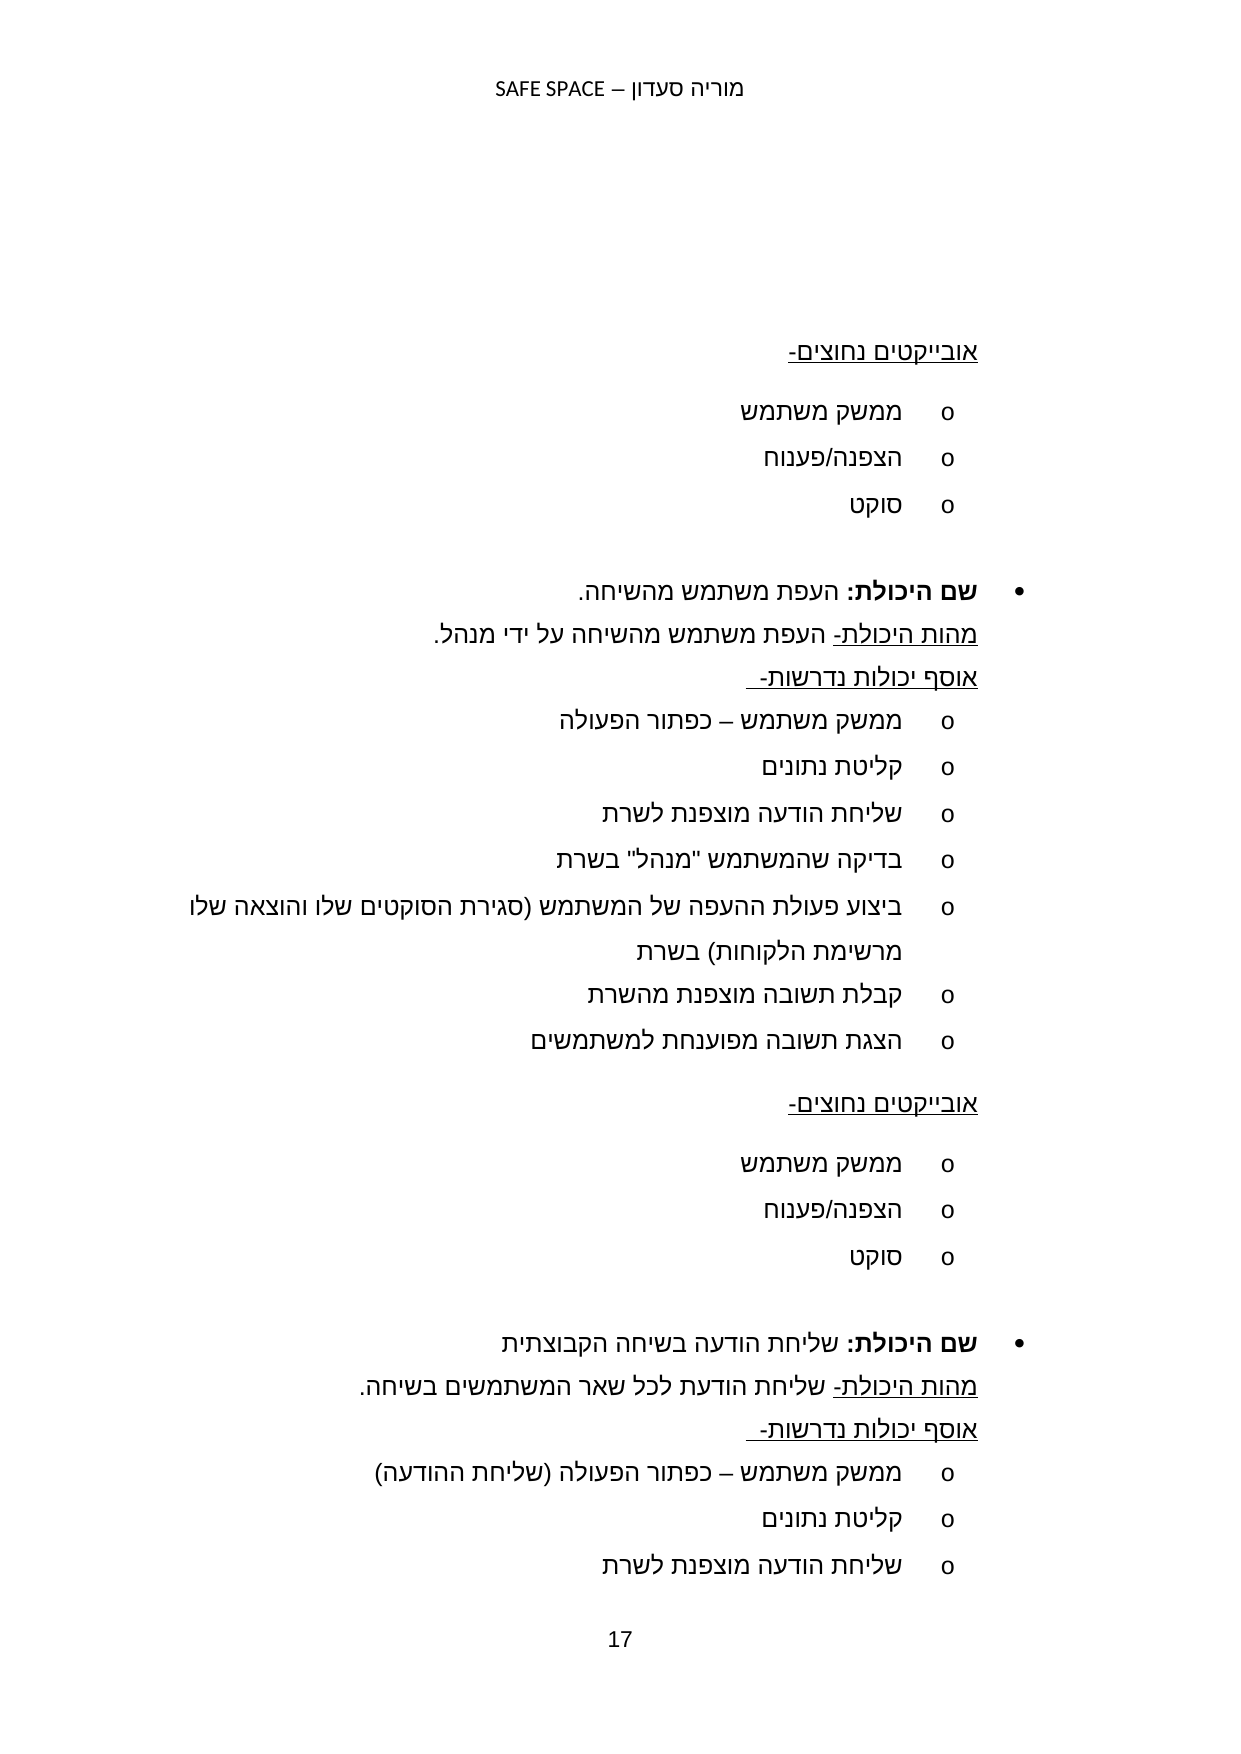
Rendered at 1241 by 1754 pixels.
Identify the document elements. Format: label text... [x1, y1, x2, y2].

list סוקט [187, 490, 940, 563]
list הצגת תשובה מפוענחת למשתמשים [187, 1026, 940, 1057]
list קליטת נתונים [187, 1504, 940, 1535]
list אוסף יכולות נדרשות- [187, 1415, 978, 1444]
text אובייקטים נחוצים- [187, 1089, 978, 1118]
list ממשק משתמש [187, 397, 940, 428]
list שליחת הודעה מוצפנת לשרת [187, 1551, 940, 1582]
list הצפנה/פענוח [187, 1195, 940, 1226]
text אובייקטים נחוצים- [187, 337, 978, 366]
list שם היכולת: שליחת הודעה בשיחה הקבוצתית מהות היכולת- שליחת הודעת לכל שאר המשתמשים בשיחה. [187, 1329, 1015, 1401]
list אוסף יכולות נדרשות- [187, 663, 978, 692]
list ביצוע פעולת ההעפה של המשתמש (סגירת הסוקטים שלו והוצאה שלו מרשימת הלקוחות) בשרת [187, 891, 940, 966]
list ממשק משתמש [187, 1149, 940, 1180]
list שליחת הודעה מוצפנת לשרת [187, 799, 940, 830]
list ממשק משתמש – כפתור הפעולה [187, 706, 940, 737]
list הצפנה/פענוח [187, 443, 940, 474]
list בדיקה שהמשתמש "מנהל" בשרת [187, 845, 940, 876]
list קליטת נתונים [187, 752, 940, 783]
list ממשק משתמש – כפתור הפעולה (שליחת ההודעה) [187, 1458, 940, 1489]
list קבלת תשובה מוצפנת מהשרת [187, 980, 940, 1011]
list סוקט [187, 1242, 940, 1315]
list שם היכולת: העפת משתמש מהשיחה. מהות היכולת- העפת משתמש מהשיחה על ידי מנהל. [187, 577, 1015, 648]
